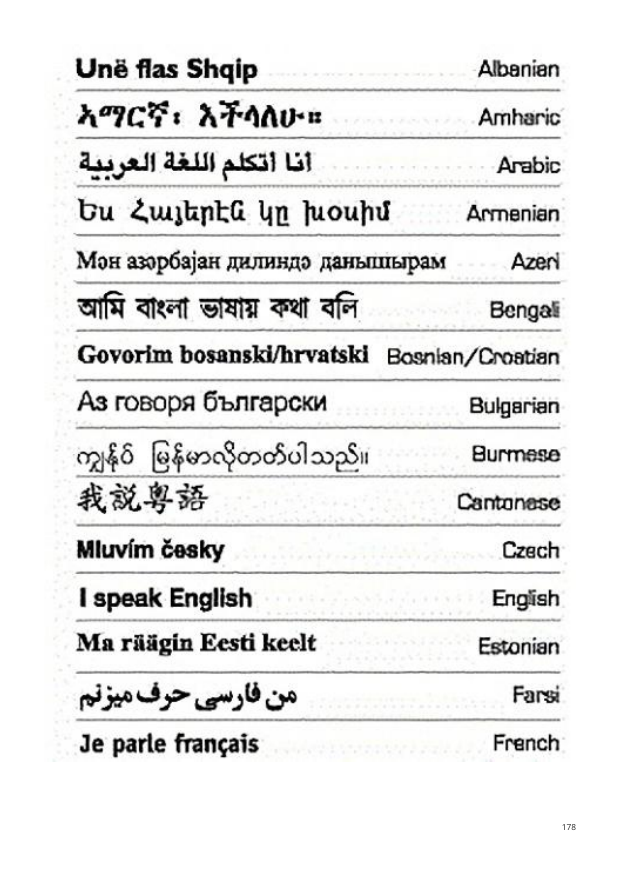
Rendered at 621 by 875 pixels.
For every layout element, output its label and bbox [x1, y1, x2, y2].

picture [44, 44, 576, 762]
